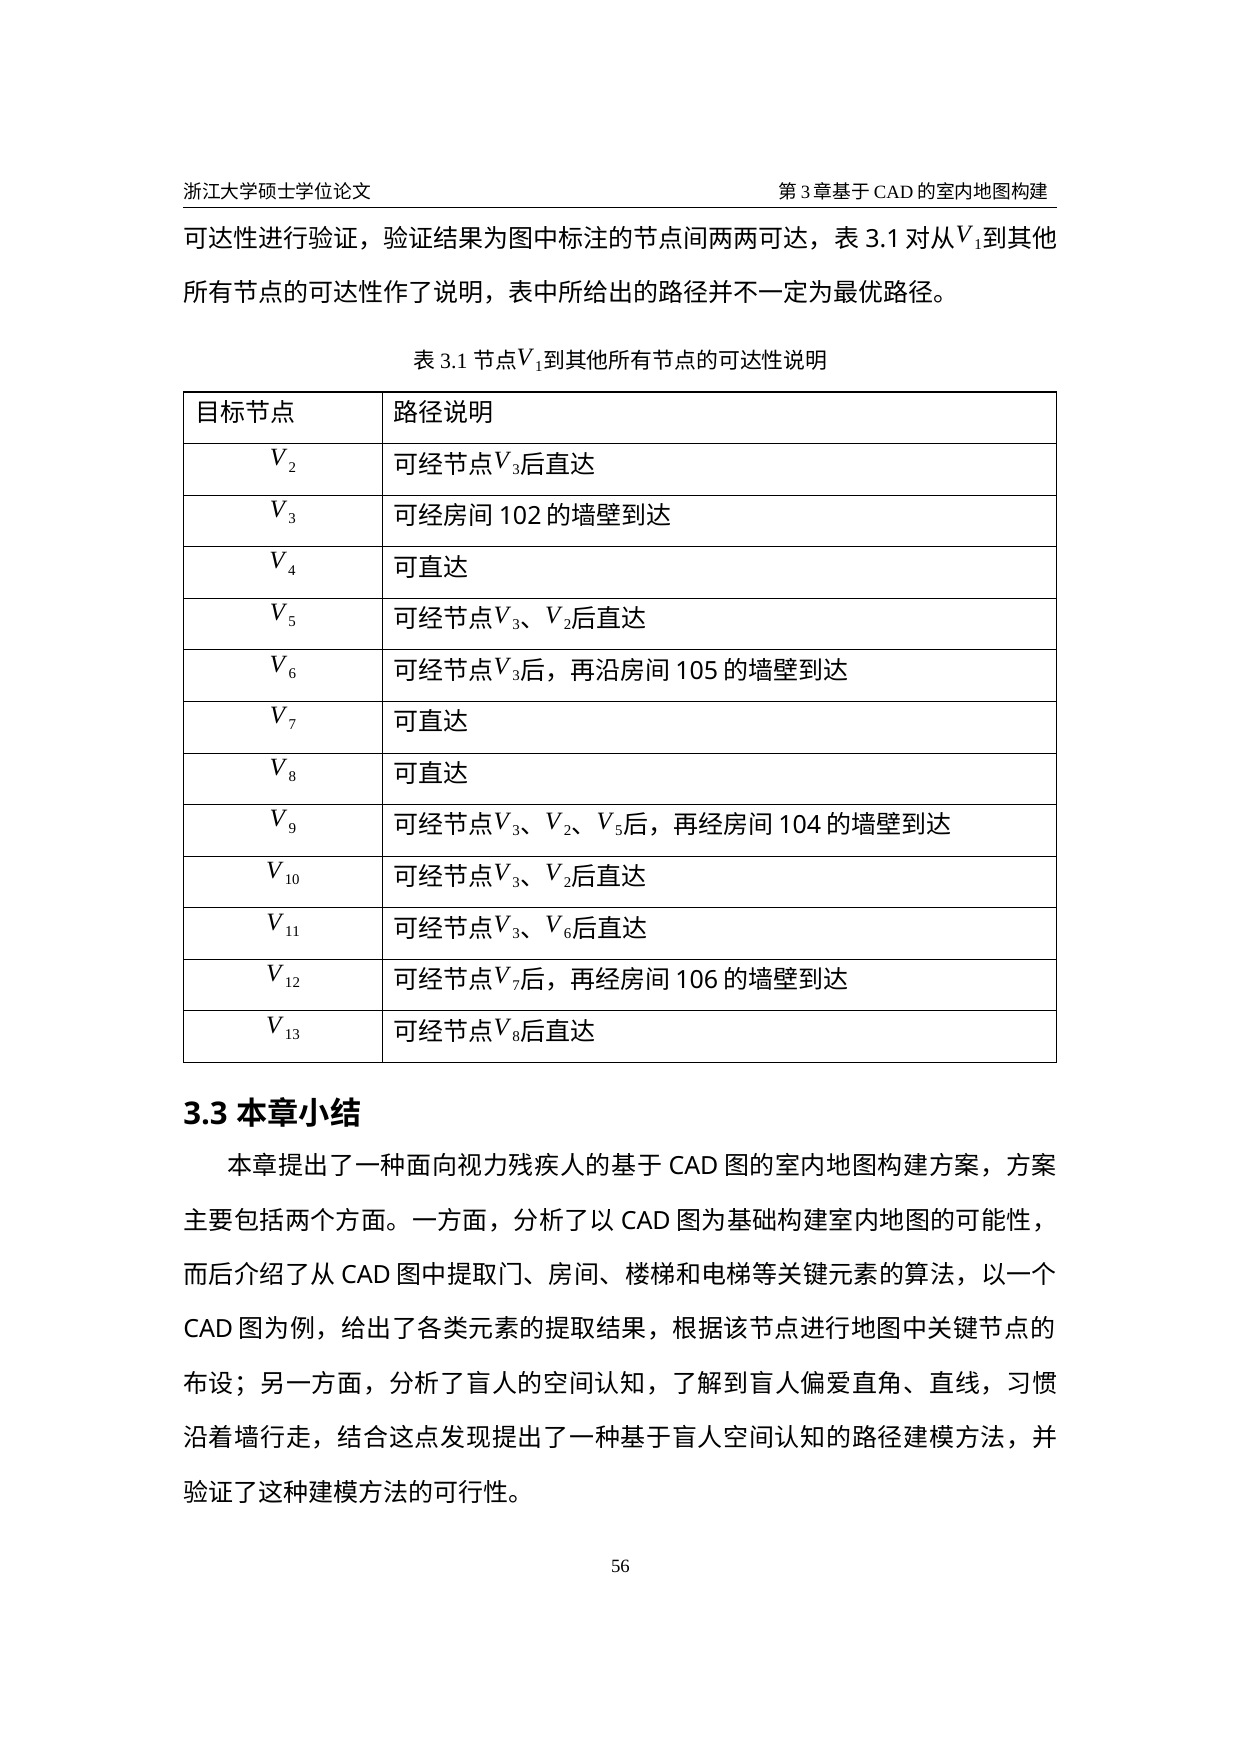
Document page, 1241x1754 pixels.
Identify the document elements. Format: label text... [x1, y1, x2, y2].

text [183, 218, 1057, 309]
subtitle 本章小结 [183, 1088, 1057, 1133]
table_header 表 3.1 节点到其他所有节点的可达性说明 [172, 327, 1068, 1063]
text 本章提出了一种面向视力残疾人的基于CAD图的室内地图构建方案，方案主要包括两个方面。一方面，分析了以CAD图为基础构建室内地图的可能性，而后介绍了从CAD图中提取门、房间、楼梯和电梯等关键元素的算法，以一个CAD图为例，给出了各类元素的提取结果，根据该节点进行地图中关键节点的布设；另一方面，分析了盲人的空间认知，了解到盲人偏爱直角、直线，习惯沿着墙行走，结合这点发现提出了一种基于盲人空间认知的路径建模方法，并验证了这种建模方法的可行性。 [183, 1146, 1057, 1508]
